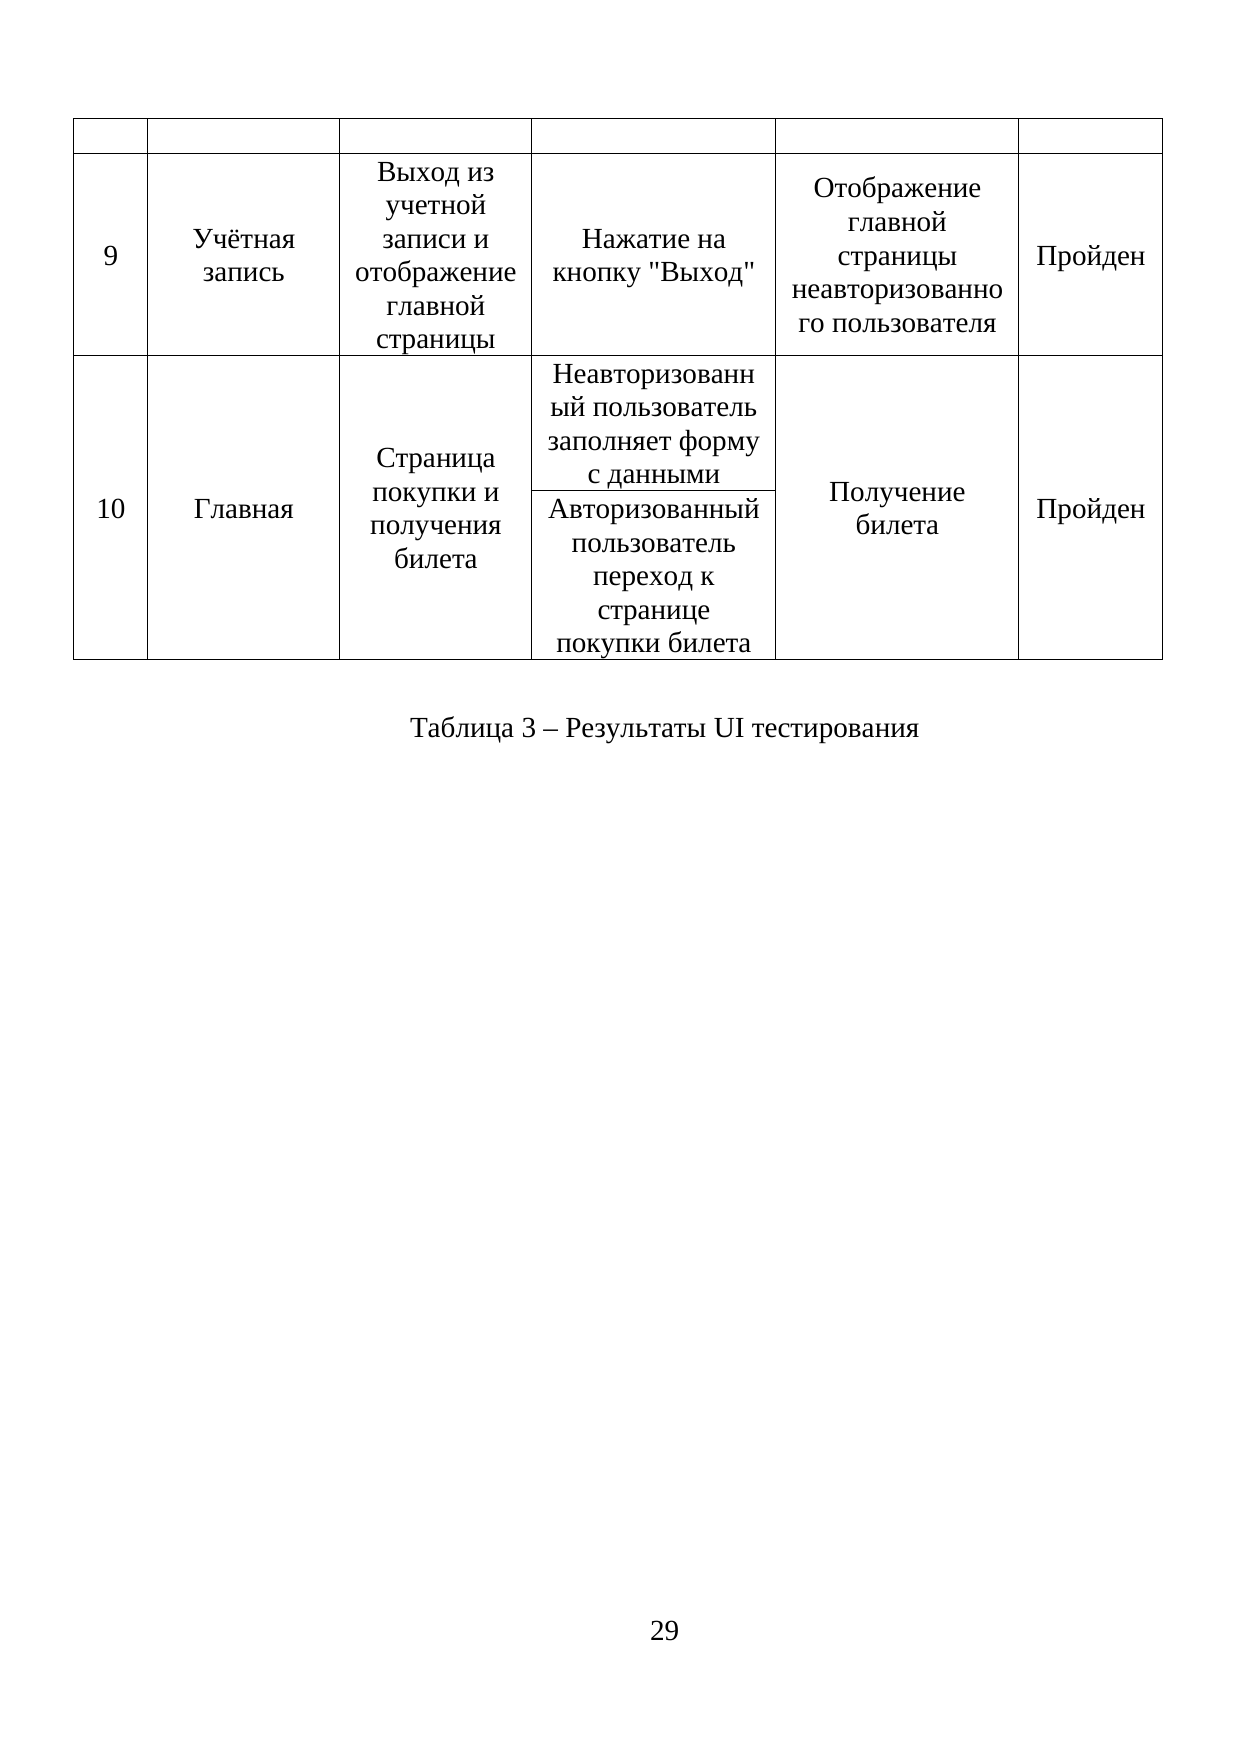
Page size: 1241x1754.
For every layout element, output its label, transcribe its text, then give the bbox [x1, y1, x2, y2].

table_cell Главная [148, 356, 339, 659]
table_cell 9 [74, 154, 147, 355]
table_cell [532, 119, 775, 153]
table_cell Страница покупки и получения билета [340, 356, 531, 659]
table_cell 10 [74, 356, 147, 659]
table_cell Нажатие на кнопку "Выход" [532, 154, 775, 355]
table_cell Неавторизованный пользователь заполняет форму с данными [532, 356, 775, 490]
table_cell Отображение главной страницы неавторизованного пользователя [776, 154, 1018, 355]
table_cell Пройден [1019, 356, 1162, 659]
table_cell Учётная запись [148, 154, 339, 355]
table_cell Получение билета [776, 356, 1018, 659]
text Таблица 3 – Результаты UI тестирования [177, 710, 1152, 744]
table_cell Выход из учетной записи и отображение главной страницы [340, 154, 531, 355]
table_cell Пройден [1019, 154, 1162, 355]
table_cell Авторизованный пользователь переход к странице покупки билета [532, 491, 775, 659]
